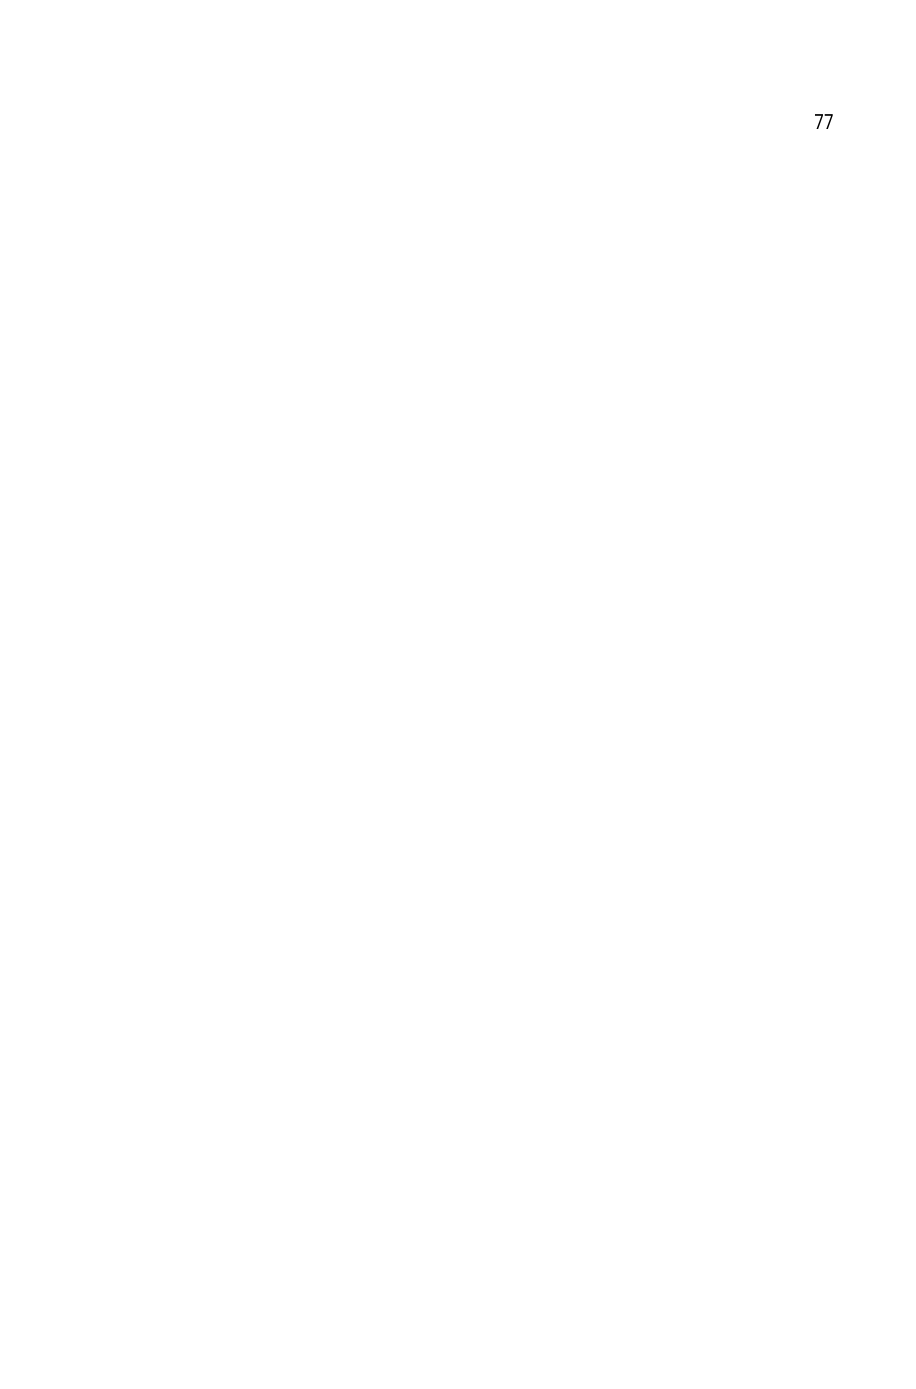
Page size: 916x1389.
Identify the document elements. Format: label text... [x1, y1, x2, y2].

subtitle 77 [140, 107, 833, 135]
